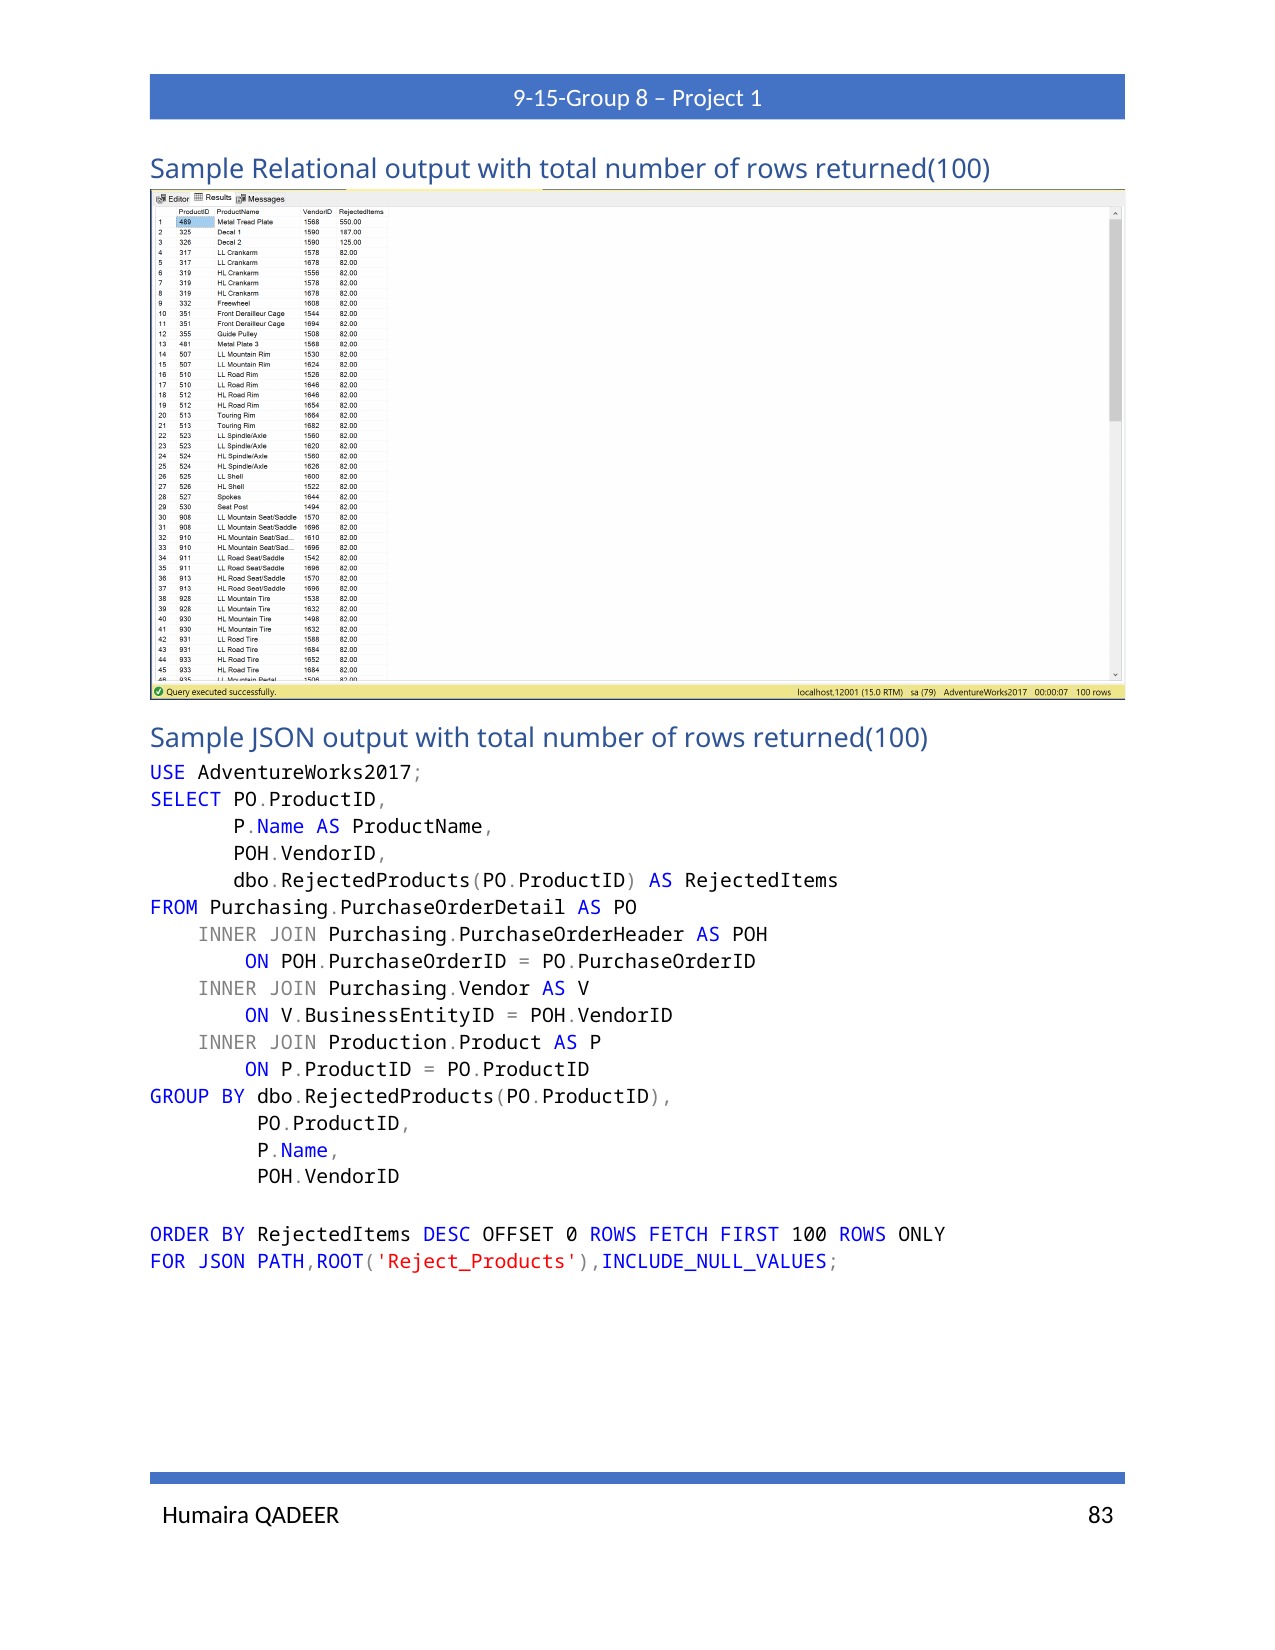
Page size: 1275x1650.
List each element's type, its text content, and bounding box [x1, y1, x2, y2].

text POH.VendorID, [150, 839, 1125, 866]
subtitle Sample JSON output with total number of rows returned(100) [150, 718, 1125, 755]
subtitle Sample Relational output with total number of rows returned(100) [150, 150, 1125, 187]
text SELECT PO.ProductID, [150, 785, 1125, 812]
text INNER JOIN Production.Product AS P [150, 1028, 1125, 1055]
text PO.ProductID, [150, 1109, 1125, 1136]
text FOR JSON PATH,ROOT('Reject_Products'),INCLUDE_NULL_VALUES; [150, 1247, 1125, 1274]
text P.Name, [150, 1136, 1125, 1163]
text USE AdventureWorks2017; [150, 758, 1125, 785]
text ON P.ProductID = PO.ProductID [150, 1055, 1125, 1082]
text GROUP BY dbo.RejectedProducts(PO.ProductID), [150, 1082, 1125, 1109]
text ON POH.PurchaseOrderID = PO.PurchaseOrderID [150, 947, 1125, 974]
text INNER JOIN Purchasing.PurchaseOrderHeader AS POH [150, 920, 1125, 947]
text P.Name AS ProductName, [150, 812, 1125, 839]
text POH.VendorID [150, 1163, 1125, 1190]
text ON V.BusinessEntityID = POH.VendorID [150, 1001, 1125, 1028]
picture [150, 189, 1125, 700]
text dbo.RejectedProducts(PO.ProductID) AS RejectedItems [150, 866, 1125, 893]
text INNER JOIN Purchasing.Vendor AS V [150, 974, 1125, 1001]
text FROM Purchasing.PurchaseOrderDetail AS PO [150, 893, 1125, 920]
text ORDER BY RejectedItems DESC OFFSET 0 ROWS FETCH FIRST 100 ROWS ONLY [150, 1220, 1125, 1247]
